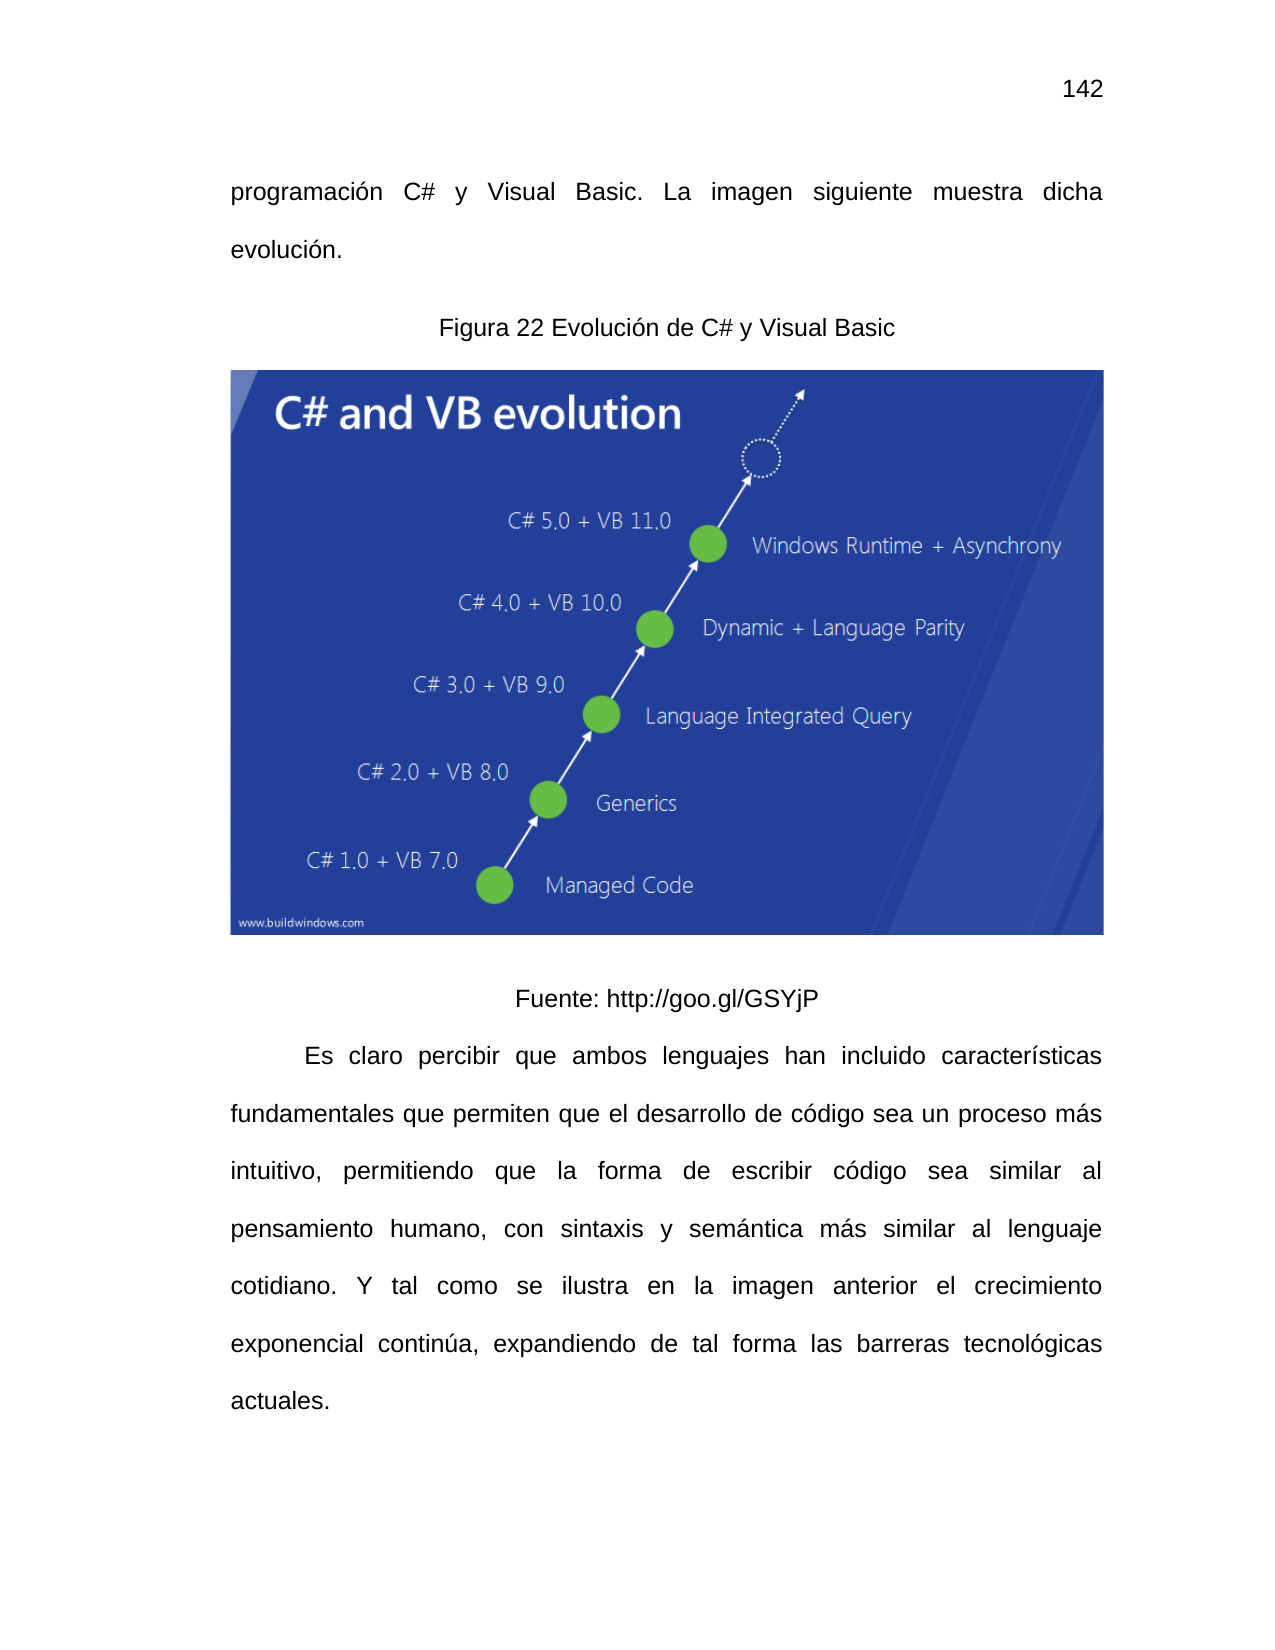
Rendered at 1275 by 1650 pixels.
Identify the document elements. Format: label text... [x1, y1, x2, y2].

subtitle Fuente: http://goo.gl/GSYjP [230, 984, 1104, 1012]
text Es claro percibir que ambos lenguajes han incluido características fundamentales que permiten que el desarrollo de código sea un proceso más intuitivo, permitiendo que la forma de escribir código sea similar al pensamiento humano, con sintaxis y semántica más similar al lenguaje cotidiano. Y tal como se ilustra en la imagen anterior el crecimiento exponencial continúa, expandiendo de tal forma las barreras tecnológicas actuales. [230, 1041, 1104, 1415]
subtitle Figura 22 Evolución de C# y Visual Basic [230, 313, 1104, 342]
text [230, 177, 1104, 263]
picture [230, 370, 1104, 935]
